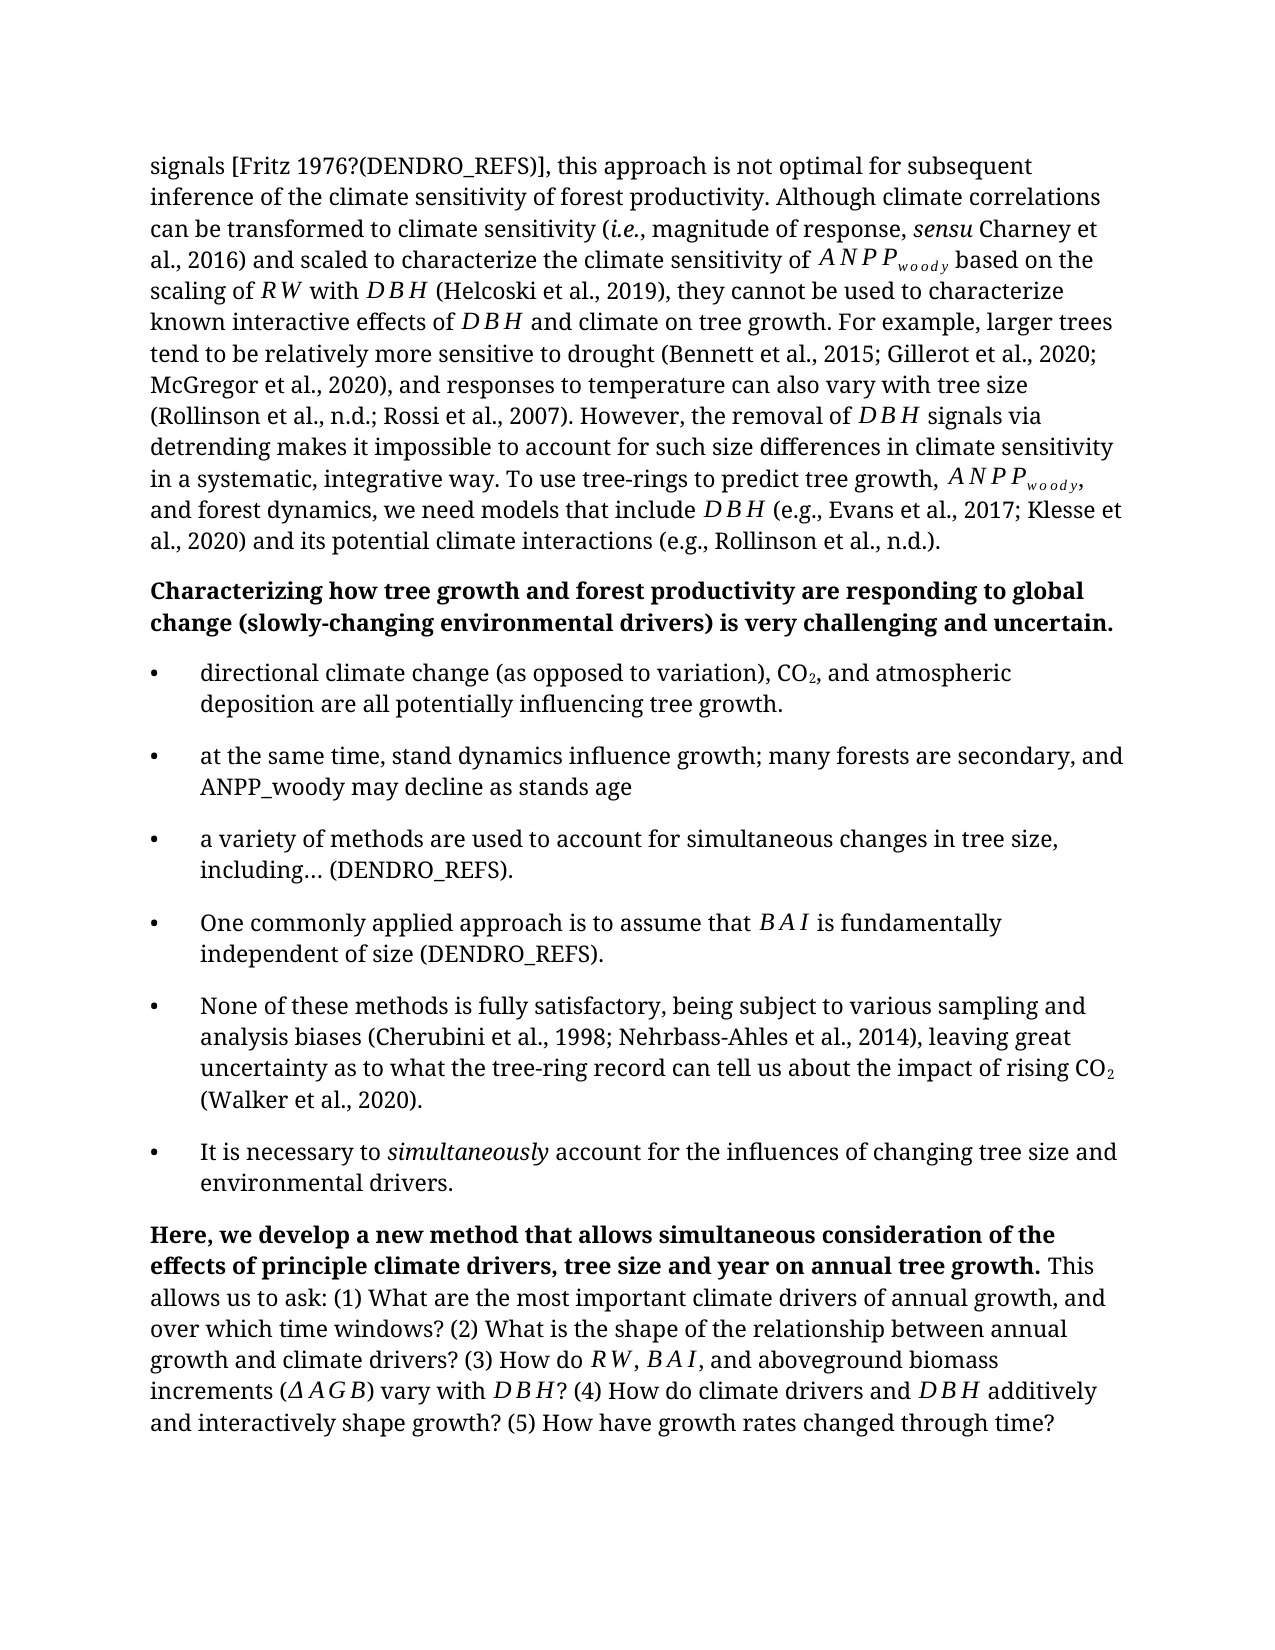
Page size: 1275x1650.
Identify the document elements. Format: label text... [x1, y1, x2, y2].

list directional climate change (as opposed to variation), CO2, and atmospheric deposition are all potentially influencing tree growth. [150, 656, 1125, 719]
list One commonly applied approach is to assume that is fundamentally independent of size (DENDRO_REFS). [150, 906, 1125, 969]
list None of these methods is fully satisfactory, being subject to various sampling and analysis biases (Cherubini et al., 1998; Nehrbass-Ahles et al., 2014), leaving great uncertainty as to what the tree-ring record can tell us about the impact of rising CO2 (Walker et al., 2020). [150, 990, 1125, 1115]
text Characterizing how tree growth and forest productivity are responding to global change (slowly-changing environmental drivers) is very challenging and uncertain. [150, 575, 1125, 638]
list It is necessary to simultaneously account for the influences of changing tree size and environmental drivers. [150, 1136, 1125, 1198]
list a variety of methods are used to account for simultaneous changes in tree size, including… (DENDRO_REFS). [150, 823, 1125, 886]
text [150, 150, 1125, 556]
text Here, we develop a new method that allows simultaneous consideration of the effects of principle climate drivers, tree size and year on annual tree growth. This allows us to ask: (1) What are the most important climate drivers of annual growth, and over which time windows? (2) What is the shape of the relationship between annual growth and climate drivers? (3) How do , , and aboveground biomass increments () vary with ? (4) How do climate drivers and additively and interactively shape growth? (5) How have growth rates changed through time? [150, 1219, 1125, 1438]
list at the same time, stand dynamics influence growth; many forests are secondary, and ANPP_woody may decline as stands age [150, 740, 1125, 802]
